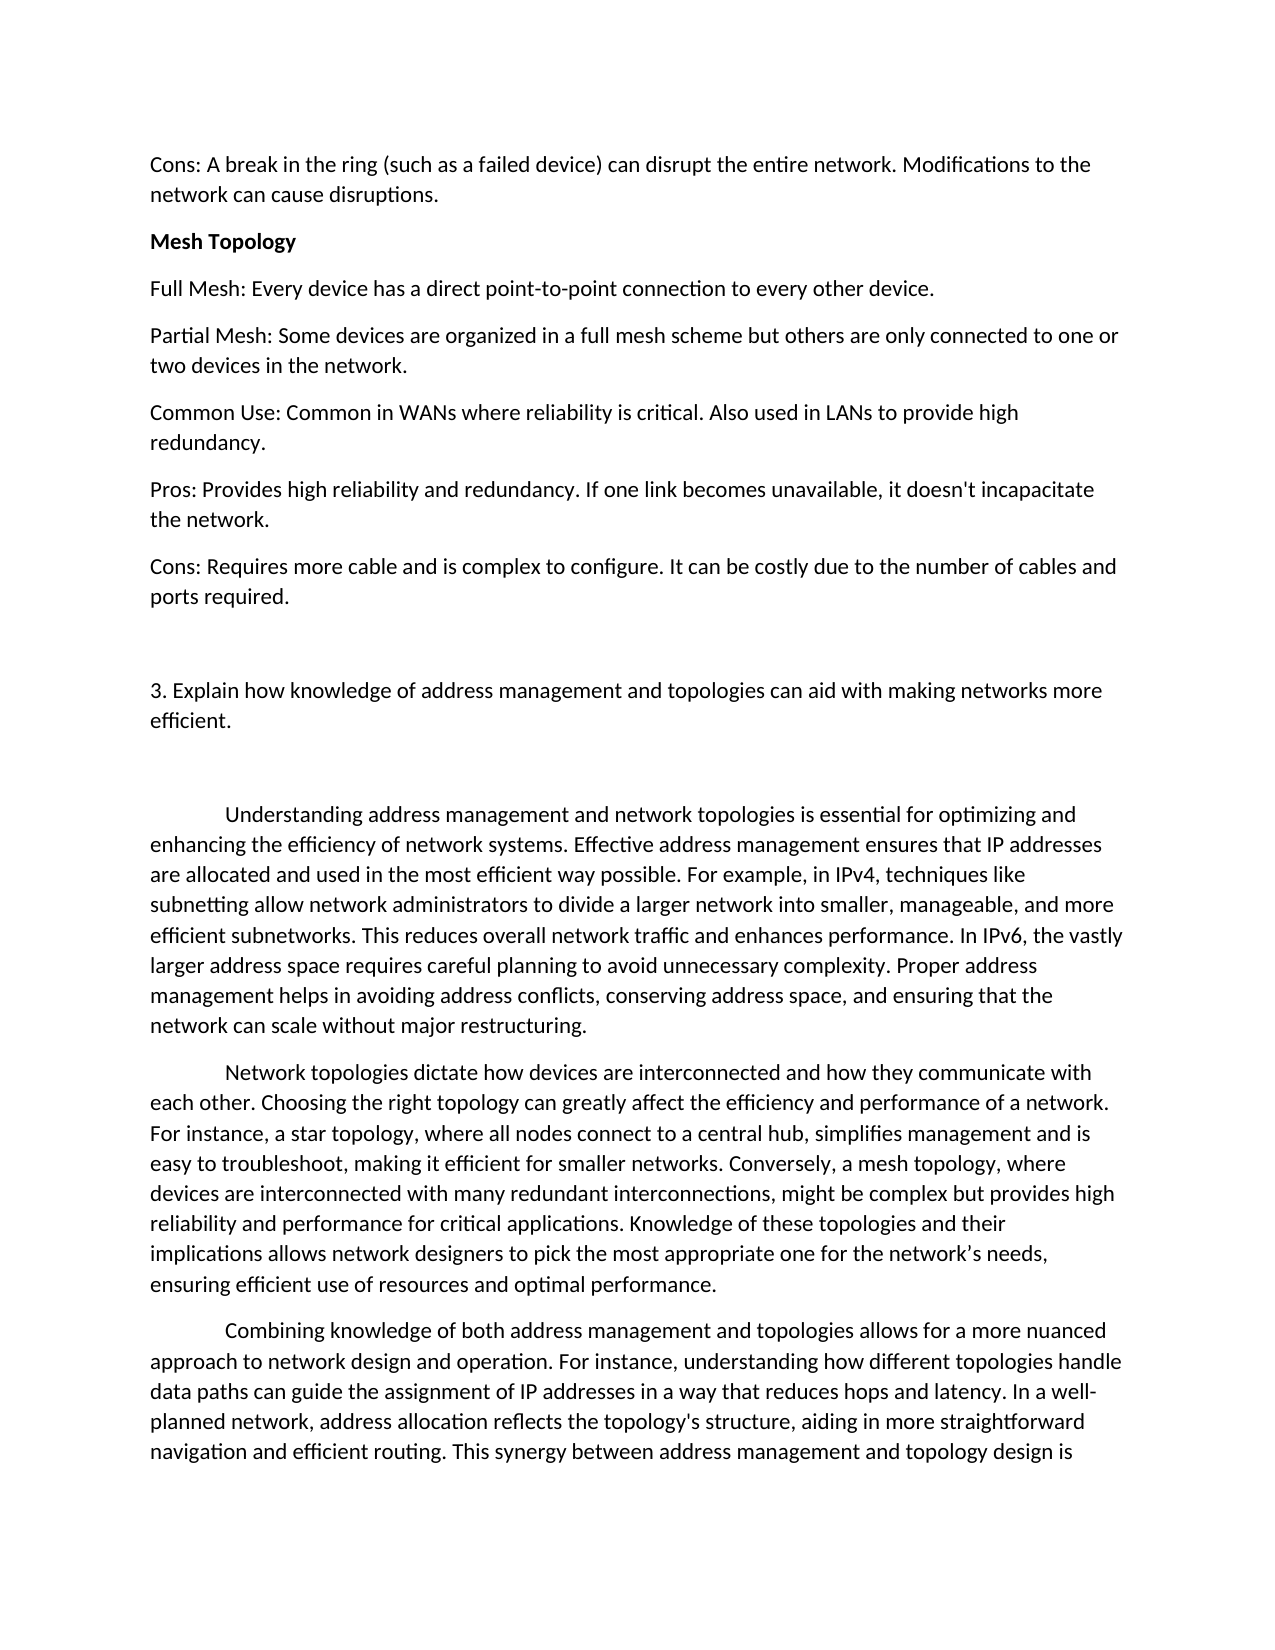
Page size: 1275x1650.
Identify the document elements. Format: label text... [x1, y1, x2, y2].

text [150, 1317, 1125, 1466]
text Mesh Topology [150, 227, 1125, 255]
text Cons: A break in the ring (such as a failed device) can disrupt the entire network. Modifications to the network can cause disruptions. [150, 150, 1125, 208]
text Common Use: Common in WANs where reliability is critical. Also used in LANs to provide high redundancy. [150, 398, 1125, 456]
text Full Mesh: Every device has a direct point-to-point connection to every other device. [150, 274, 1125, 302]
text Pros: Provides high reliability and redundancy. If one link becomes unavailable, it doesn't incapacitate the network. [150, 475, 1125, 533]
text Network topologies dictate how devices are interconnected and how they communicate with each other. Choosing the right topology can greatly affect the efficiency and performance of a network. For instance, a star topology, where all nodes connect to a central hub, simplifies management and is easy to troubleshoot, making it efficient for smaller networks. Conversely, a mesh topology, where devices are interconnected with many redundant interconnections, might be complex but provides high reliability and performance for critical applications. Knowledge of these topologies and their implications allows network designers to pick the most appropriate one for the network’s needs, ensuring efficient use of resources and optimal performance. [150, 1058, 1125, 1298]
text Cons: Requires more cable and is complex to configure. It can be costly due to the number of cables and ports required. [150, 552, 1125, 610]
text Partial Mesh: Some devices are organized in a full mesh scheme but others are only connected to one or two devices in the network. [150, 321, 1125, 379]
text Understanding address management and network topologies is essential for optimizing and enhancing the efficiency of network systems. Effective address management ensures that IP addresses are allocated and used in the most efficient way possible. For example, in IPv4, techniques like subnetting allow network administrators to divide a larger network into smaller, manageable, and more efficient subnetworks. This reduces overall network traffic and enhances performance. In IPv6, the vastly larger address space requires careful planning to avoid unnecessary complexity. Proper address management helps in avoiding address conflicts, conserving address space, and ensuring that the network can scale without major restructuring. [150, 800, 1125, 1039]
text 3. Explain how knowledge of address management and topologies can aid with making networks more efficient. [150, 676, 1125, 734]
